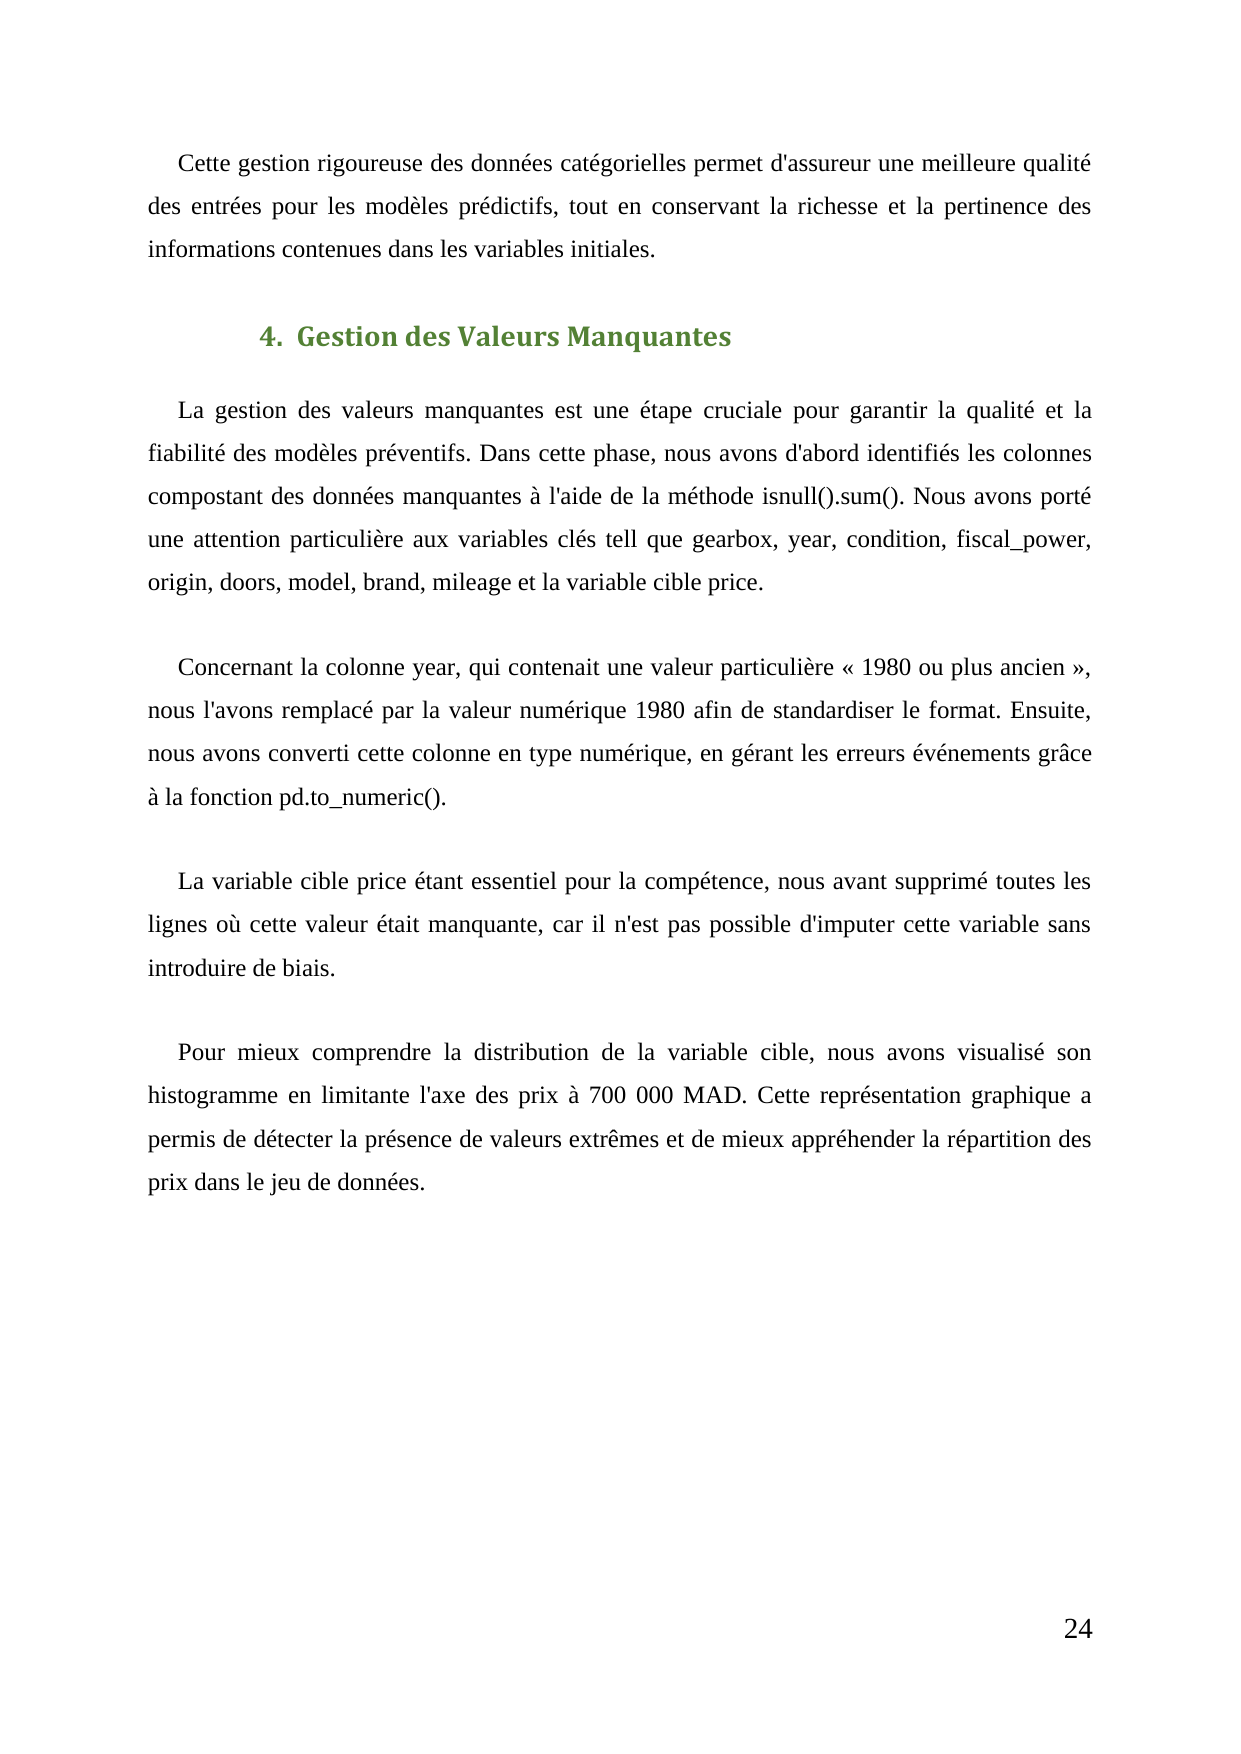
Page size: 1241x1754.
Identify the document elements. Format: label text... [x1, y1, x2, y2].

subtitle Gestion des Valeurs Manquantes [259, 319, 1093, 353]
text Pour mieux comprendre la distribution de la variable cible, nous avons visualisé son histogramme en limitante l'axe des prix à 700 000 MAD. Cette représentation graphique a permis de détecter la présence de valeurs extrêmes et de mieux appréhender la répartition des prix dans le jeu de données. [148, 1037, 1093, 1196]
text La variable cible price étant essentiel pour la compétence, nous avant supprimé toutes les lignes où cette valeur était manquante, car il n'est pas possible d'imputer cette variable sans introduire de biais. [148, 866, 1093, 981]
text La gestion des valeurs manquantes est une étape cruciale pour garantir la qualité et la fiabilité des modèles préventifs. Dans cette phase, nous avons d'abord identifiés les colonnes compostant des données manquantes à l'aide de la méthode isnull().sum(). Nous avons porté une attention particulière aux variables clés tell que gearbox, year, condition, fiscal_power, origin, doors, model, brand, mileage et la variable cible price. [148, 395, 1093, 596]
text Cette gestion rigoureuse des données catégorielles permet d'assureur une meilleure qualité des entrées pour les modèles prédictifs, tout en conservant la richesse et la pertinence des informations contenues dans les variables initiales. [148, 148, 1093, 263]
text Concernant la colonne year, qui contenait une valeur particulière « 1980 ou plus ancien », nous l'avons remplacé par la valeur numérique 1980 afin de standardiser le format. Ensuite, nous avons converti cette colonne en type numérique, en gérant les erreurs événements grâce à la fonction pd.to_numeric(). [148, 652, 1093, 810]
